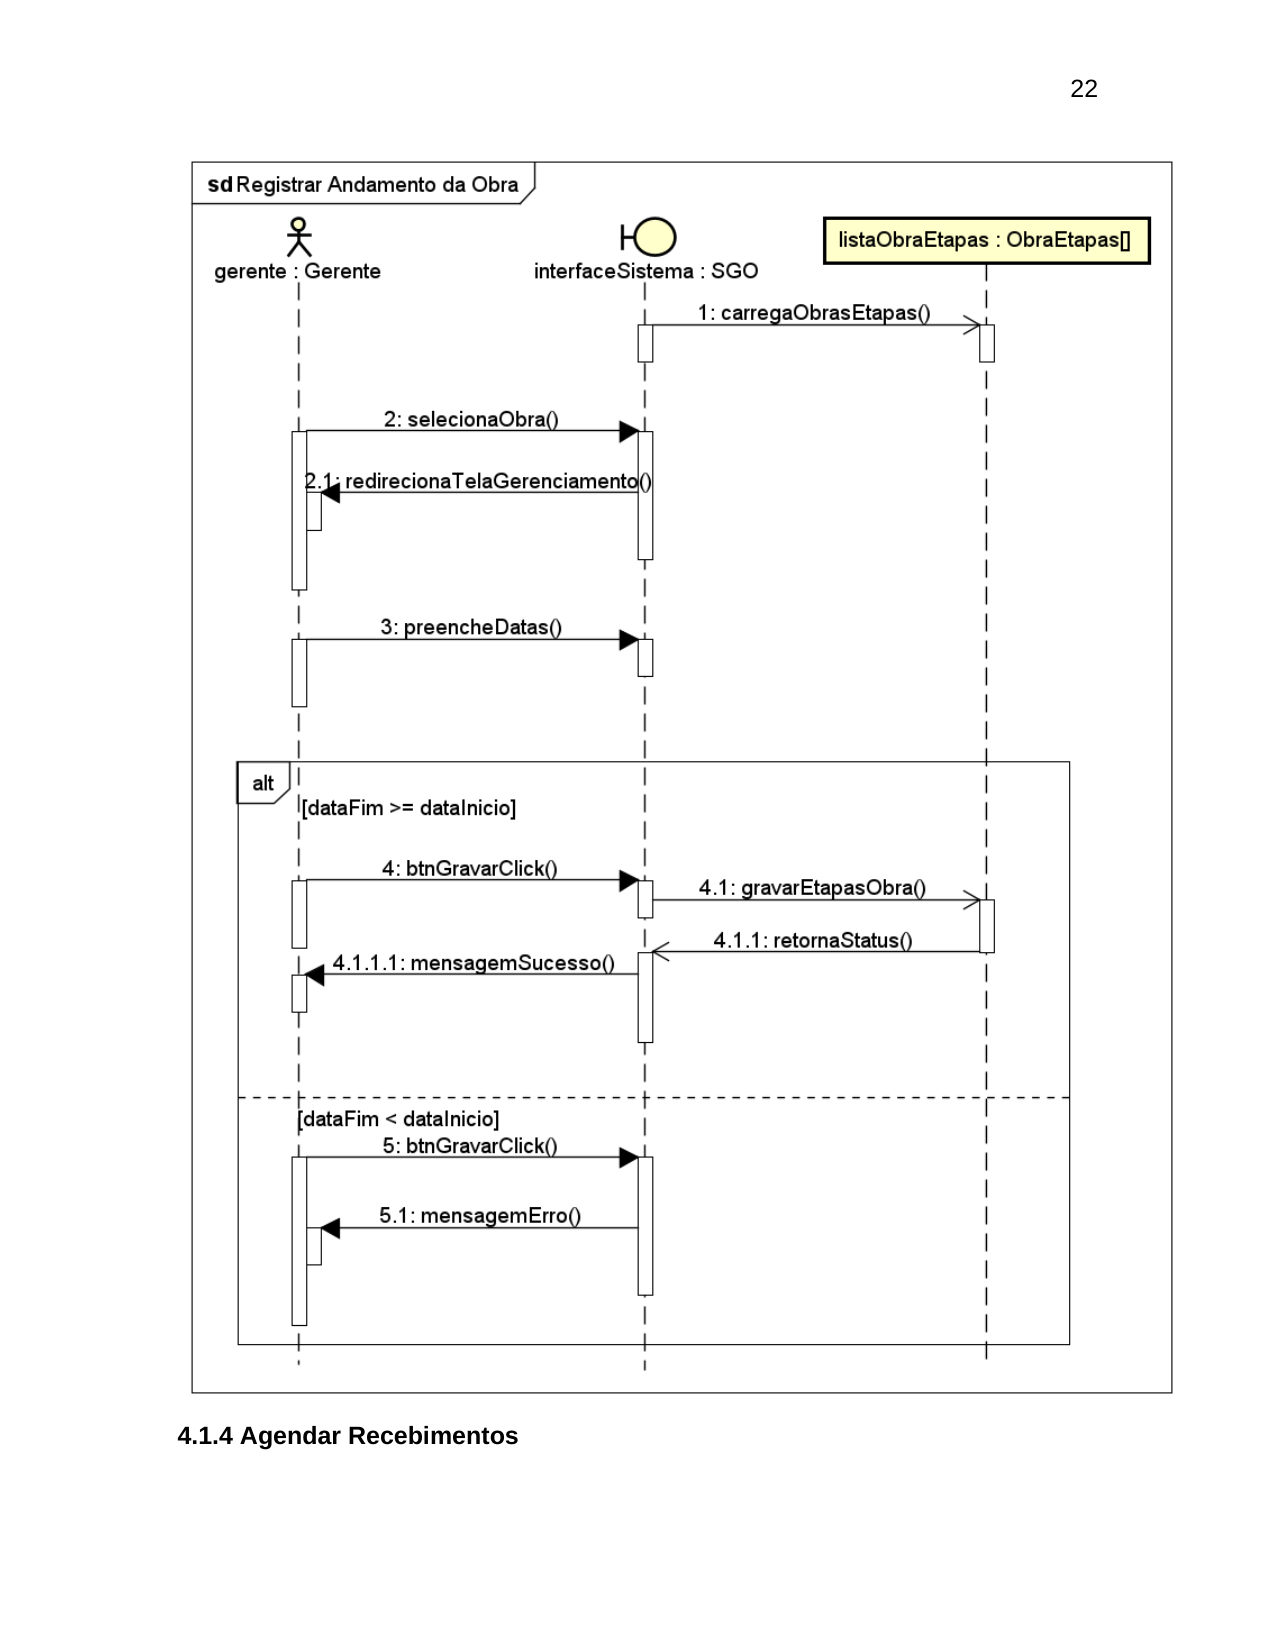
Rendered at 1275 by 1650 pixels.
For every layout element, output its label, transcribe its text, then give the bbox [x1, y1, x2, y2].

text 4.1.4 Agendar Recebimentos [177, 1421, 1098, 1450]
picture [177, 147, 1185, 1407]
